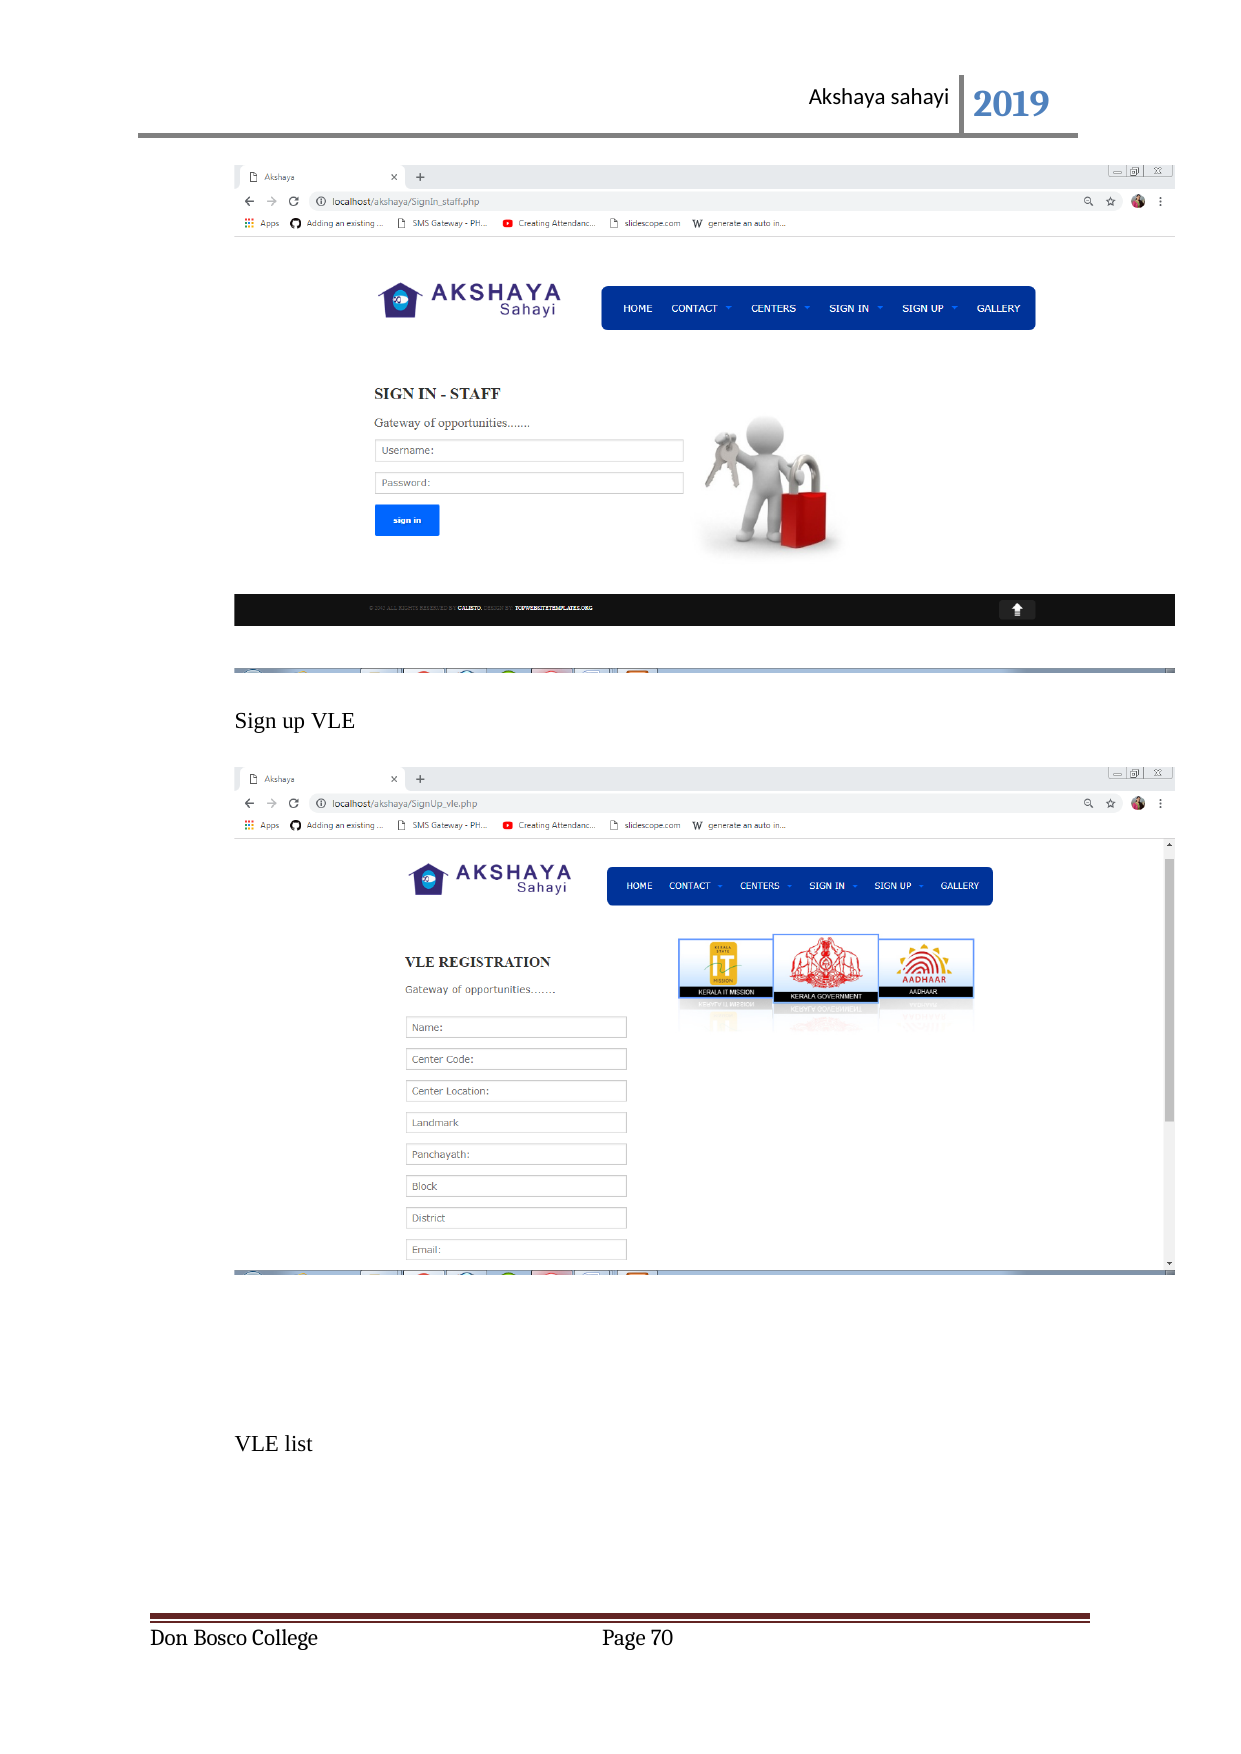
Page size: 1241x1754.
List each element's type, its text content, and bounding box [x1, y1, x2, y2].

picture [234, 767, 1175, 1275]
picture [234, 165, 1175, 673]
text VLE list [234, 1430, 1090, 1456]
text Sign up VLE [234, 707, 1090, 734]
